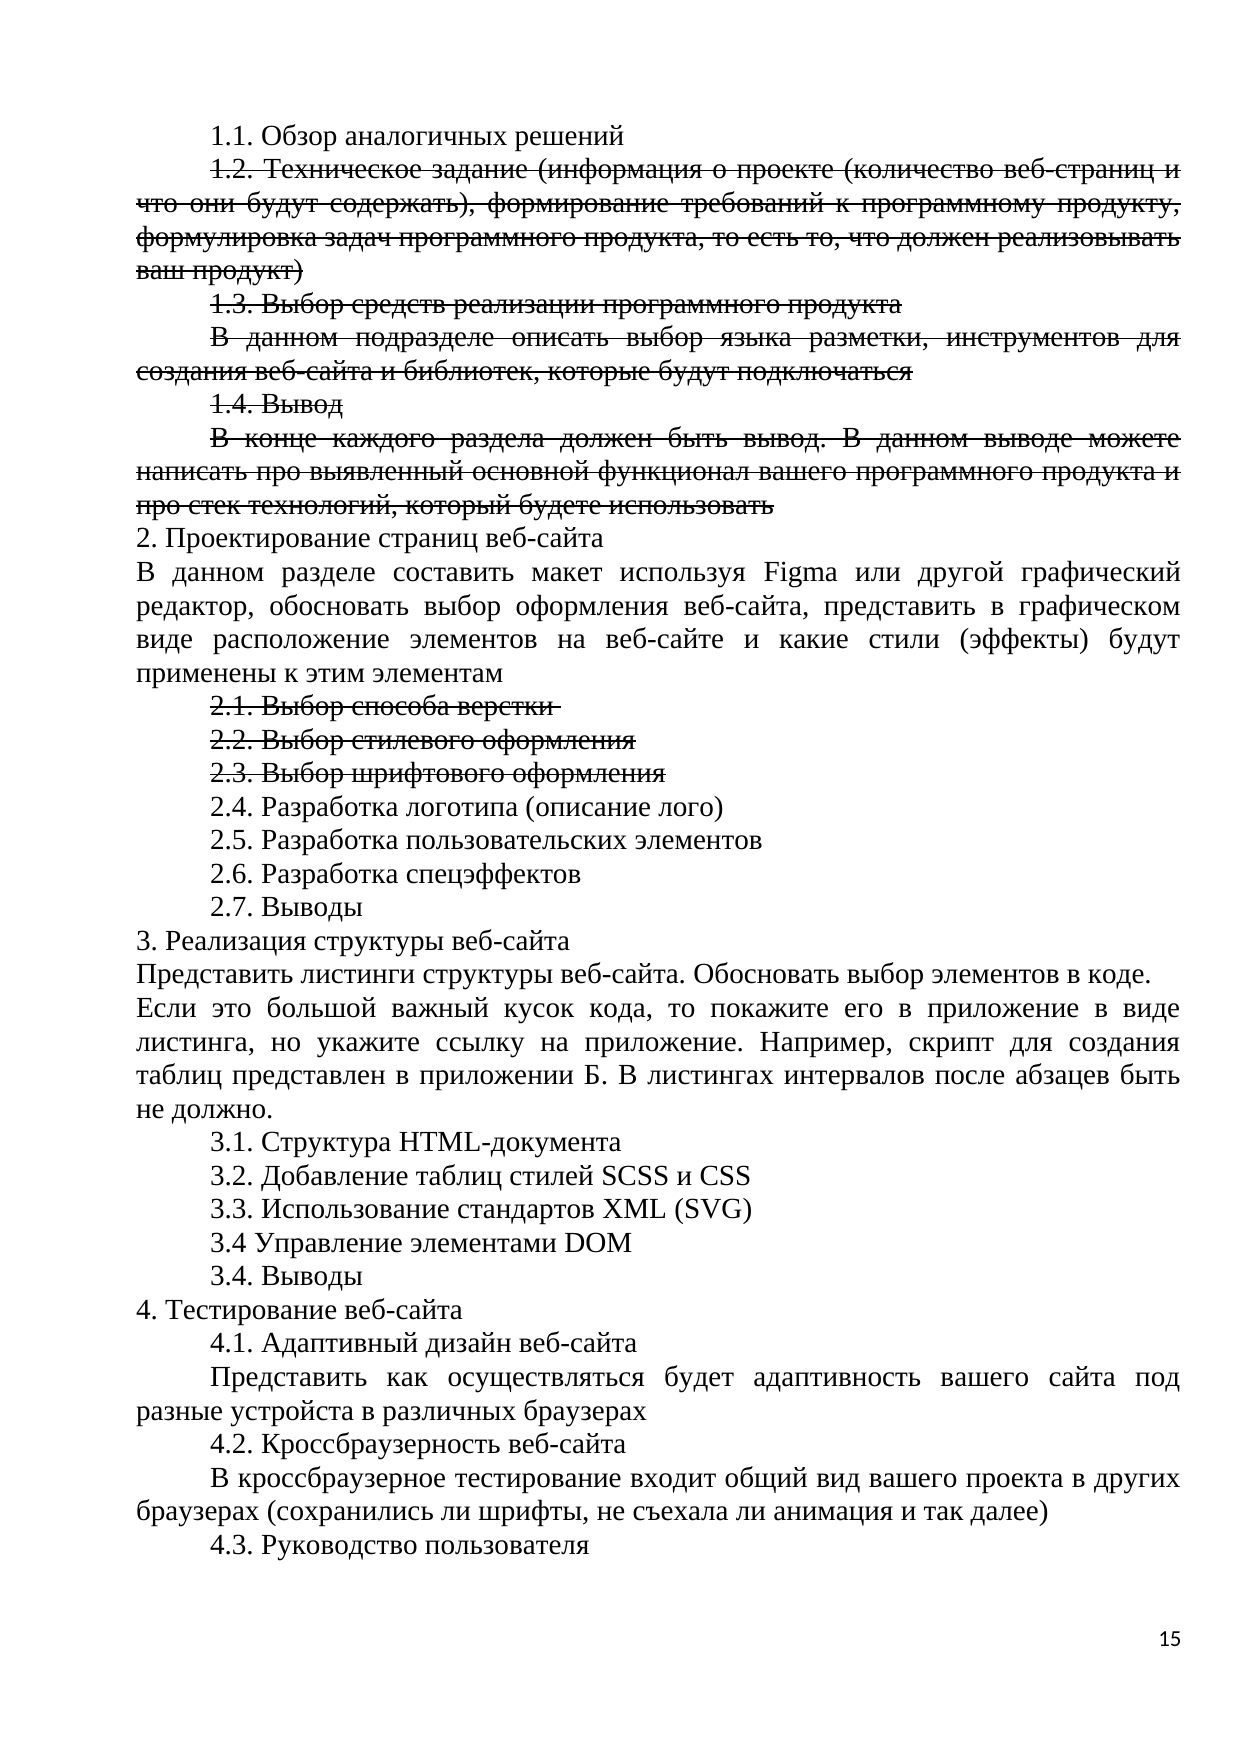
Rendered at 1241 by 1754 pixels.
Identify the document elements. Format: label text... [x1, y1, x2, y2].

text 4.2. Кроссбраузерность веб-сайта [136, 1426, 1181, 1460]
text Если это большой важный кусок кода, то покажите его в приложение в виде листинга, но укажите ссылку на приложение. Например, скрипт для создания таблиц представлен в приложении Б. В листингах интервалов после абзацев быть не должно. [136, 990, 1181, 1124]
text 2.1. Выбор способа верстки [136, 688, 1181, 722]
text В конце каждого раздела должен быть вывод. В данном выводе можете написать про выявленный основной функционал вашего программного продукта и про стек технологий, который будете использовать [136, 420, 1181, 472]
text 3.4 Управление элементами DOM [136, 1225, 1181, 1258]
text 3.3. Использование стандартов XML (SVG) [136, 1191, 1181, 1225]
text 2.3. Выбор шрифтового оформления [136, 755, 1181, 789]
text 4. Тестирование веб-сайта [136, 1292, 1181, 1326]
text Представить листинги структуры веб-сайта. Обосновать выбор элементов в коде. [136, 957, 1181, 990]
text 1.2. Техническое задание (информация о проекте (количество веб-страниц и что они будут содержать), формирование требований к программному продукту, формулировка задач программного продукта, то есть то, что должен реализовывать ваш продукт) [136, 239, 1181, 286]
text Представить как осуществляться будет адаптивность вашего сайта под разные устройста в различных браузерах [136, 1359, 1181, 1426]
text 1.4. Вывод [136, 386, 1181, 420]
text В кроссбраузерное тестирование входит общий вид вашего проекта в других браузерах (сохранились ли шрифты, не съехала ли анимация и так далее) [136, 1460, 1181, 1527]
text В данном подразделе описать выбор языка разметки, инструментов для создания веб-сайта и библиотек, которые будут подключаться [136, 319, 1181, 386]
text 1.3. Выбор средств реализации программного продукта [136, 286, 1181, 319]
text 2.7. Выводы [136, 889, 1181, 923]
text 2.6. Разработка спецэффектов [136, 856, 1181, 889]
text 1.2. Техническое задание (информация о проекте (количество веб-страниц и что они будут содержать), формирование требований к программному продукту, формулировка задач программного продукта, то есть то, что должен реализовывать ваш продукт) [136, 152, 1181, 203]
text 3.1. Структура HTML-документа [136, 1124, 1181, 1158]
text 1.2. Техническое задание (информация о проекте (количество веб-страниц и что они будут содержать), формирование требований к программному продукту, формулировка задач программного продукта, то есть то, что должен реализовывать ваш продукт) [136, 205, 1181, 237]
text 2.5. Разработка пользовательских элементов [136, 822, 1181, 856]
text 4.1. Адаптивный дизайн веб-сайта [136, 1326, 1181, 1359]
text 2.2. Выбор стилевого оформления [136, 722, 1181, 755]
text 3.4. Выводы [136, 1258, 1181, 1292]
text 4.3. Руководство пользователя [136, 1527, 1181, 1560]
text 3. Реализация структуры веб-сайта [136, 923, 1181, 957]
text 1.1. Обзор аналогичных решений [136, 118, 1181, 152]
text В конце каждого раздела должен быть вывод. В данном выводе можете написать про выявленный основной функционал вашего программного продукта и про стек технологий, который будете использовать [136, 473, 1181, 521]
text 2. Проектирование страниц веб-сайта [136, 521, 1181, 554]
text В данном разделе составить макет используя Figma или другой графический редактор, обосновать выбор оформления веб-сайта, представить в графическом виде расположение элементов на веб-сайте и какие стили (эффекты) будут применены к этим элементам [136, 554, 1181, 688]
text 2.4. Разработка логотипа (описание лого) [136, 789, 1181, 822]
text 3.2. Добавление таблиц стилей SCSS и CSS [136, 1158, 1181, 1191]
